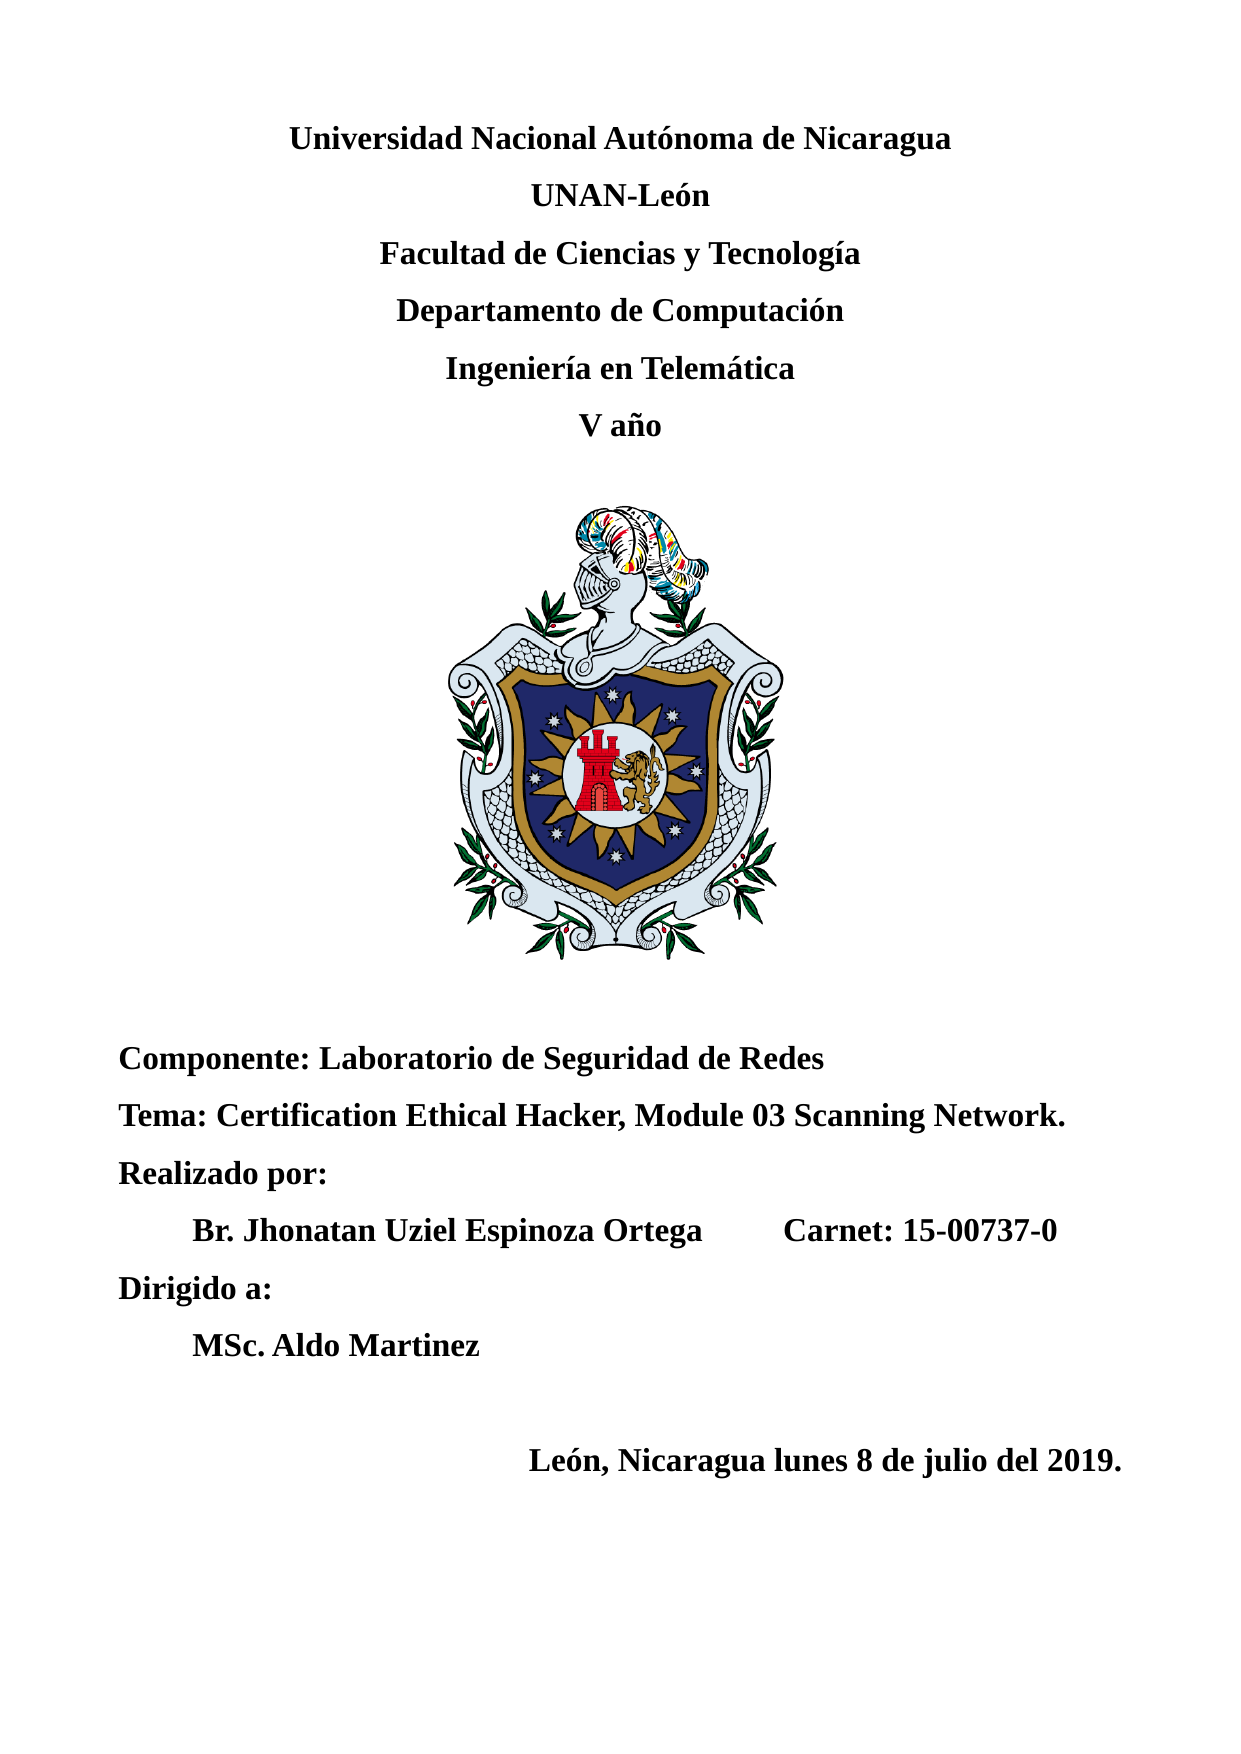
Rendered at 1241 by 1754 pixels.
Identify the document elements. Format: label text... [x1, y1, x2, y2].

text Universidad Nacional Autónoma de Nicaragua [118, 118, 1122, 156]
text Br. Jhonatan Uziel Espinoza Ortega Carnet: 15-00737-0 [118, 1211, 1122, 1249]
text MSc. Aldo Martinez [118, 1326, 1122, 1364]
text Dirigido a: [118, 1268, 1122, 1306]
text Facultad de Ciencias y Tecnología [118, 233, 1122, 271]
text Tema: Certification Ethical Hacker, Module 03 Scanning Network. [118, 1096, 1122, 1134]
text Realizado por: [118, 1153, 1122, 1191]
text UNAN-León [118, 176, 1122, 214]
text V año [118, 406, 1122, 444]
text León, Nicaragua lunes 8 de julio del 2019. [118, 1441, 1122, 1479]
text Componente: Laboratorio de Seguridad de Redes [118, 1038, 1122, 1076]
picture [412, 463, 828, 1001]
text Ingeniería en Telemática [118, 348, 1122, 386]
text Departamento de Computación [118, 291, 1122, 329]
